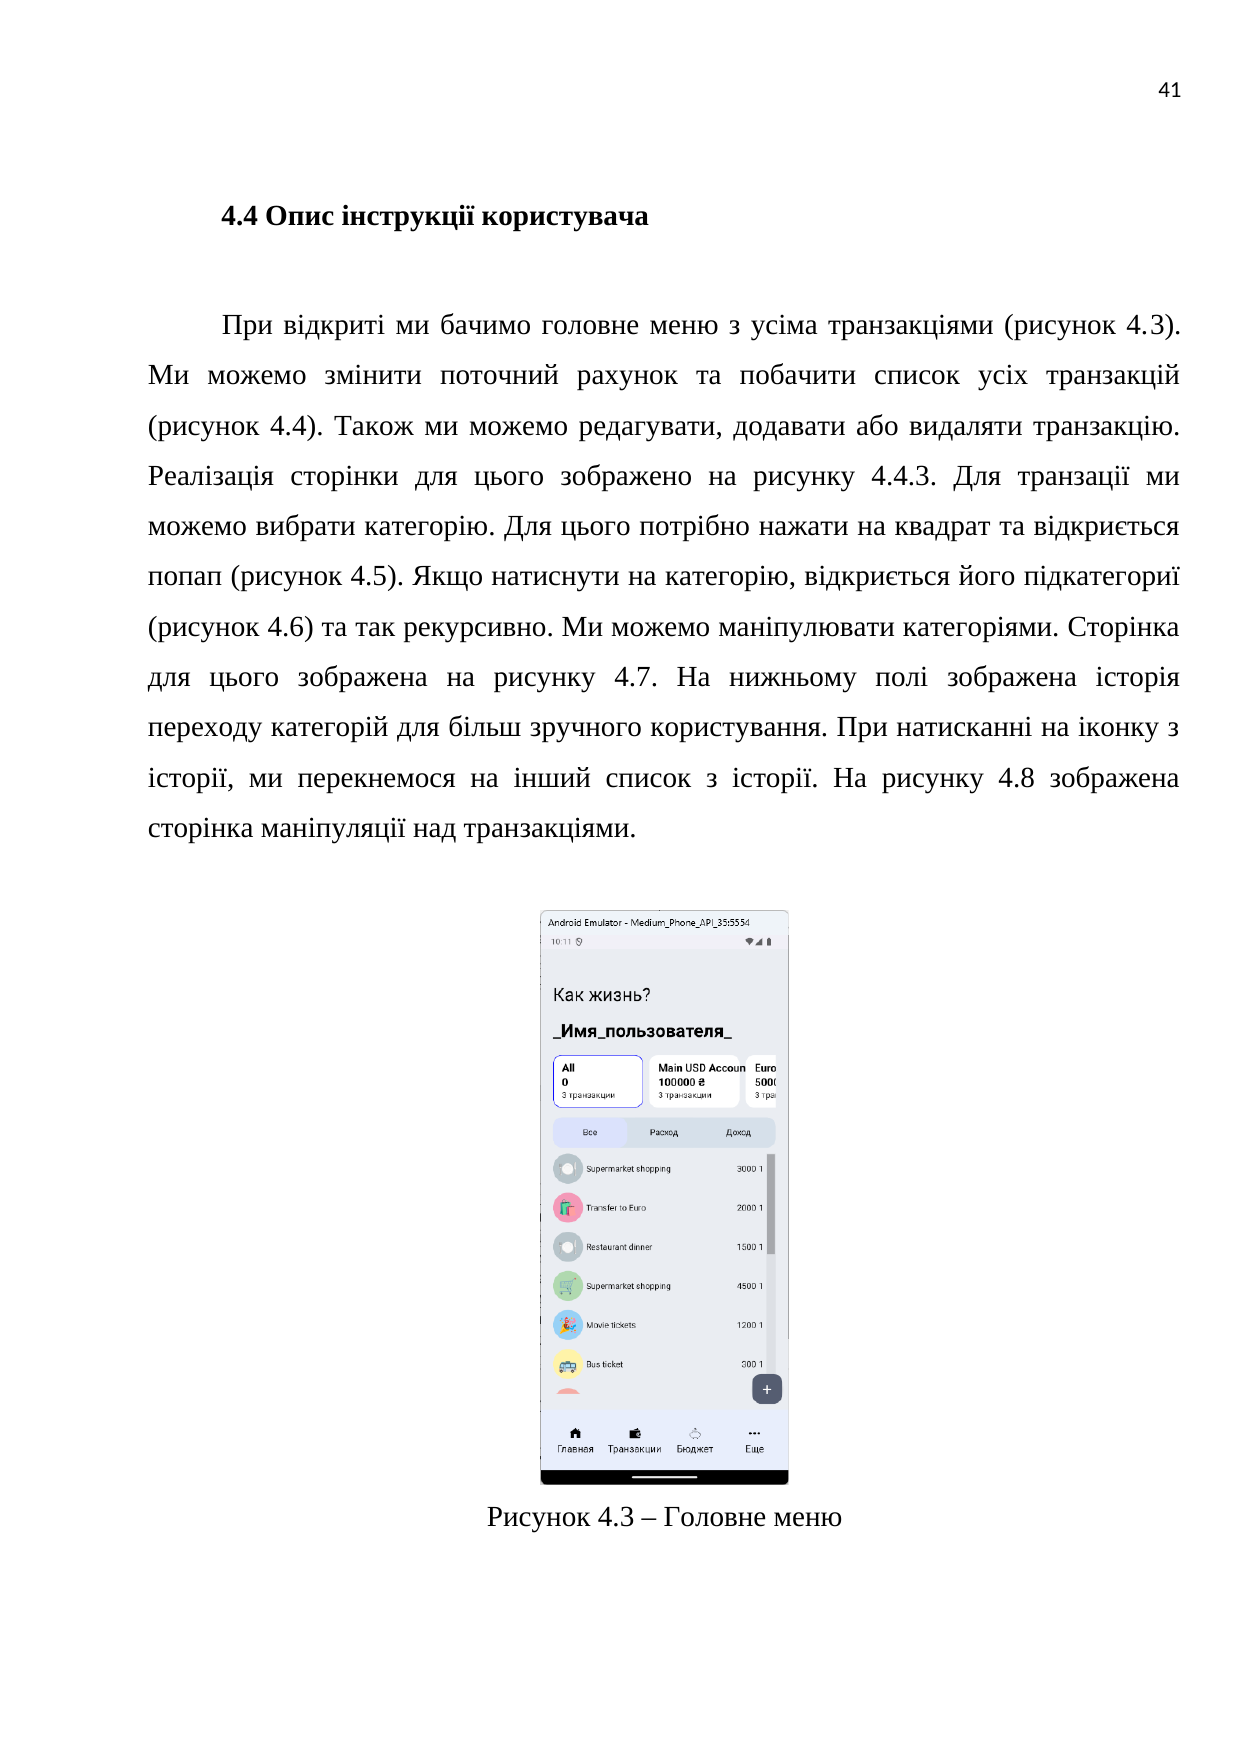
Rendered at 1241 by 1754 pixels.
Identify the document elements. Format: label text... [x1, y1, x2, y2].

text Рисунок 4.3 – Головне меню [148, 1499, 1181, 1532]
subtitle 4.4 Опис інструкції користувача [148, 198, 1181, 232]
picture [540, 910, 789, 1485]
text При відкриті ми бачимо головне меню з усіма транзакціями (рисунок 4.3). Ми можемо змінити поточний рахунок та побачити список усіх транзакцій (рисунок 4.4). Також ми можемо редагувати, додавати або видаляти транзакцію. Реалізація сторінки для цього зображено на рисунку 4.4.3. Для транзації ми можемо вибрати категорію. Для цього потрібно нажати на квадрат та відкриється попап (рисунок 4.5). Якщо натиснути на категорію, відкриється його підкатегориї (рисунок 4.6) та так рекурсивно. Ми можемо маніпулювати категоріями. Сторінка для цього зображена на рисунку 4.7. На нижньому полі зображена історія переходу категорій для більш зручного користування. При натисканні на іконку з історії, ми перекнемося на інший список з історії. На рисунку 4.8 зображена сторінка маніпуляції над транзакціями. [148, 307, 1181, 844]
